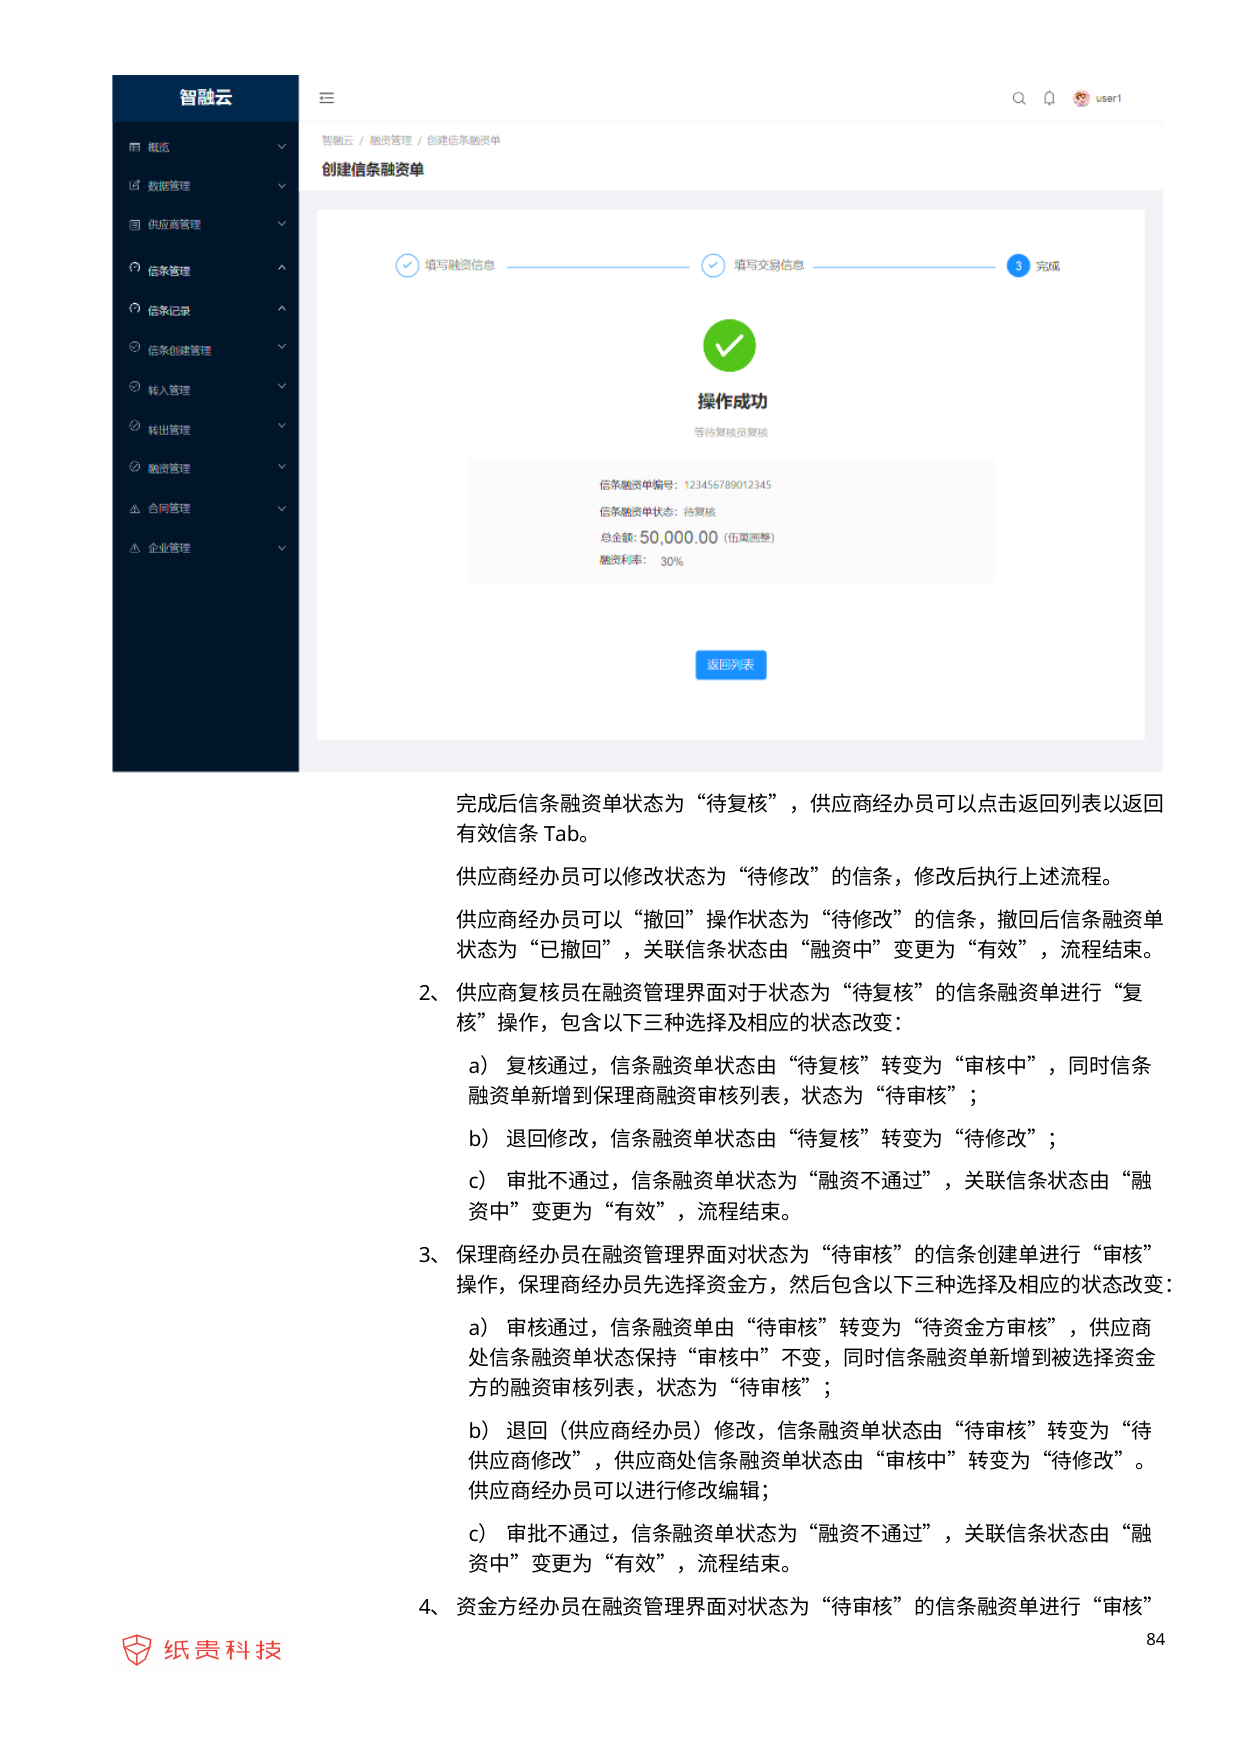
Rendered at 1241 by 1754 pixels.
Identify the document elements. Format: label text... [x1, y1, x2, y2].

text 完成后信条融资单状态为“待复核”，供应商经办员可以点击返回列表以返回有效信条Tab。 [456, 787, 1165, 848]
list 供应商复核员在融资管理界面对于状态为“待复核”的信条融资单进行“复核”操作，包含以下三种选择及相应的状态改变： [418, 976, 1165, 1036]
list 审批不通过，信条融资单状态为“融资不通过”，关联信条状态由“融资中”变更为“有效”，流程结束。 [468, 1517, 1165, 1578]
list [418, 1590, 1165, 1621]
text 供应商经办员可以“撤回”操作状态为“待修改”的信条，撤回后信条融资单状态为“已撤回”，关联信条状态由“融资中”变更为“有效”，流程结束。 [456, 903, 1165, 963]
list 退回修改，信条融资单状态由“待复核”转变为“待修改”； [468, 1122, 1165, 1152]
picture [112, 1627, 287, 1671]
list 审核通过，信条融资单由“待审核”转变为“待资金方审核”，供应商处信条融资单状态保持“审核中”不变，同时信条融资单新增到被选择资金方的融资审核列表，状态为“待审核”； [468, 1311, 1165, 1402]
list 保理商经办员在融资管理界面对状态为“待审核”的信条创建单进行“审核”操作，保理商经办员先选择资金方，然后包含以下三种选择及相应的状态改变： [418, 1238, 1165, 1298]
list 复核通过，信条融资单状态由“待复核”转变为“审核中”，同时信条融资单新增到保理商融资审核列表，状态为“待审核”； [468, 1049, 1165, 1109]
picture [112, 75, 1166, 775]
text 供应商经办员可以修改状态为“待修改”的信条，修改后执行上述流程。 [456, 860, 1165, 891]
list 审批不通过，信条融资单状态为“融资不通过”，关联信条状态由“融资中”变更为“有效”，流程结束。 [468, 1165, 1165, 1225]
list 退回（供应商经办员）修改，信条融资单状态由“待审核”转变为“待供应商修改”，供应商处信条融资单状态由“审核中”转变为“待修改”。供应商经办员可以进行修改编辑； [468, 1414, 1165, 1505]
